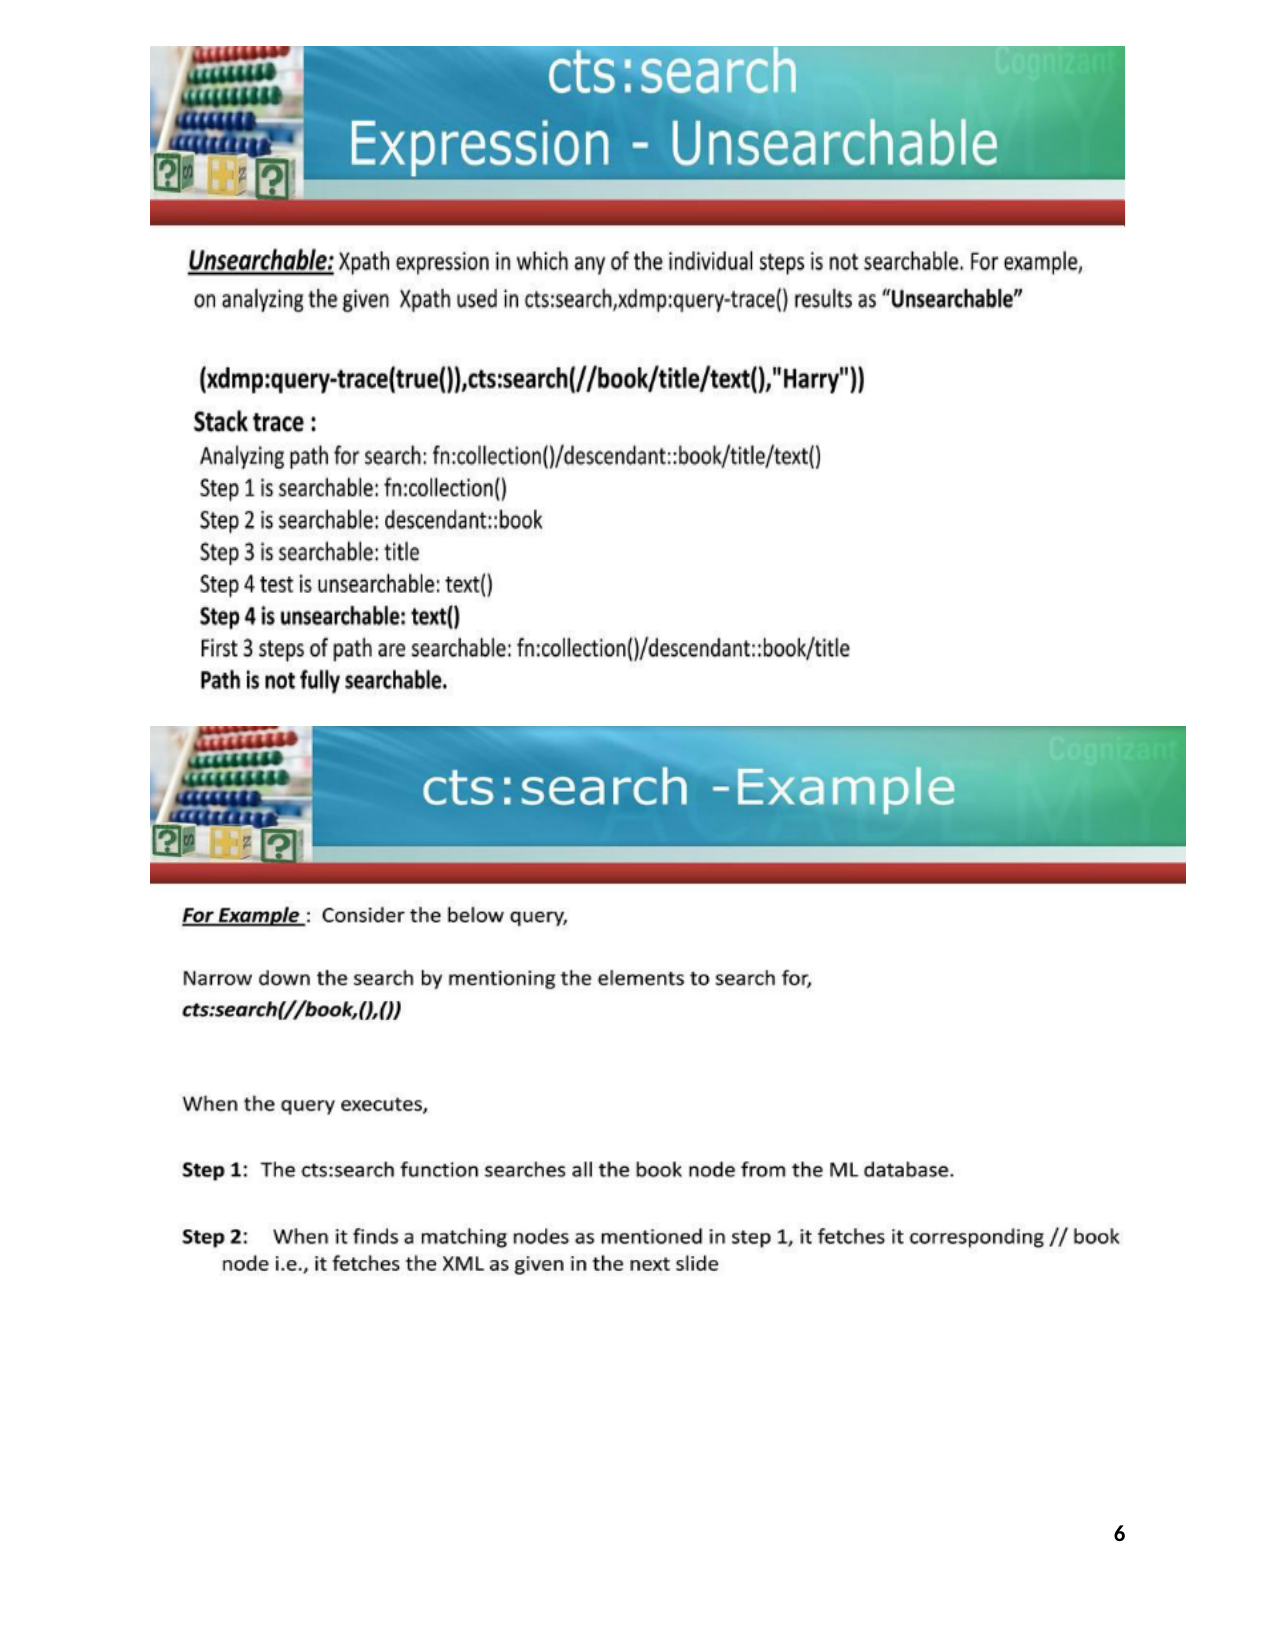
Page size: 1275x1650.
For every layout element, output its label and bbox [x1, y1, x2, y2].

picture [150, 46, 1125, 722]
picture [150, 726, 1186, 1323]
